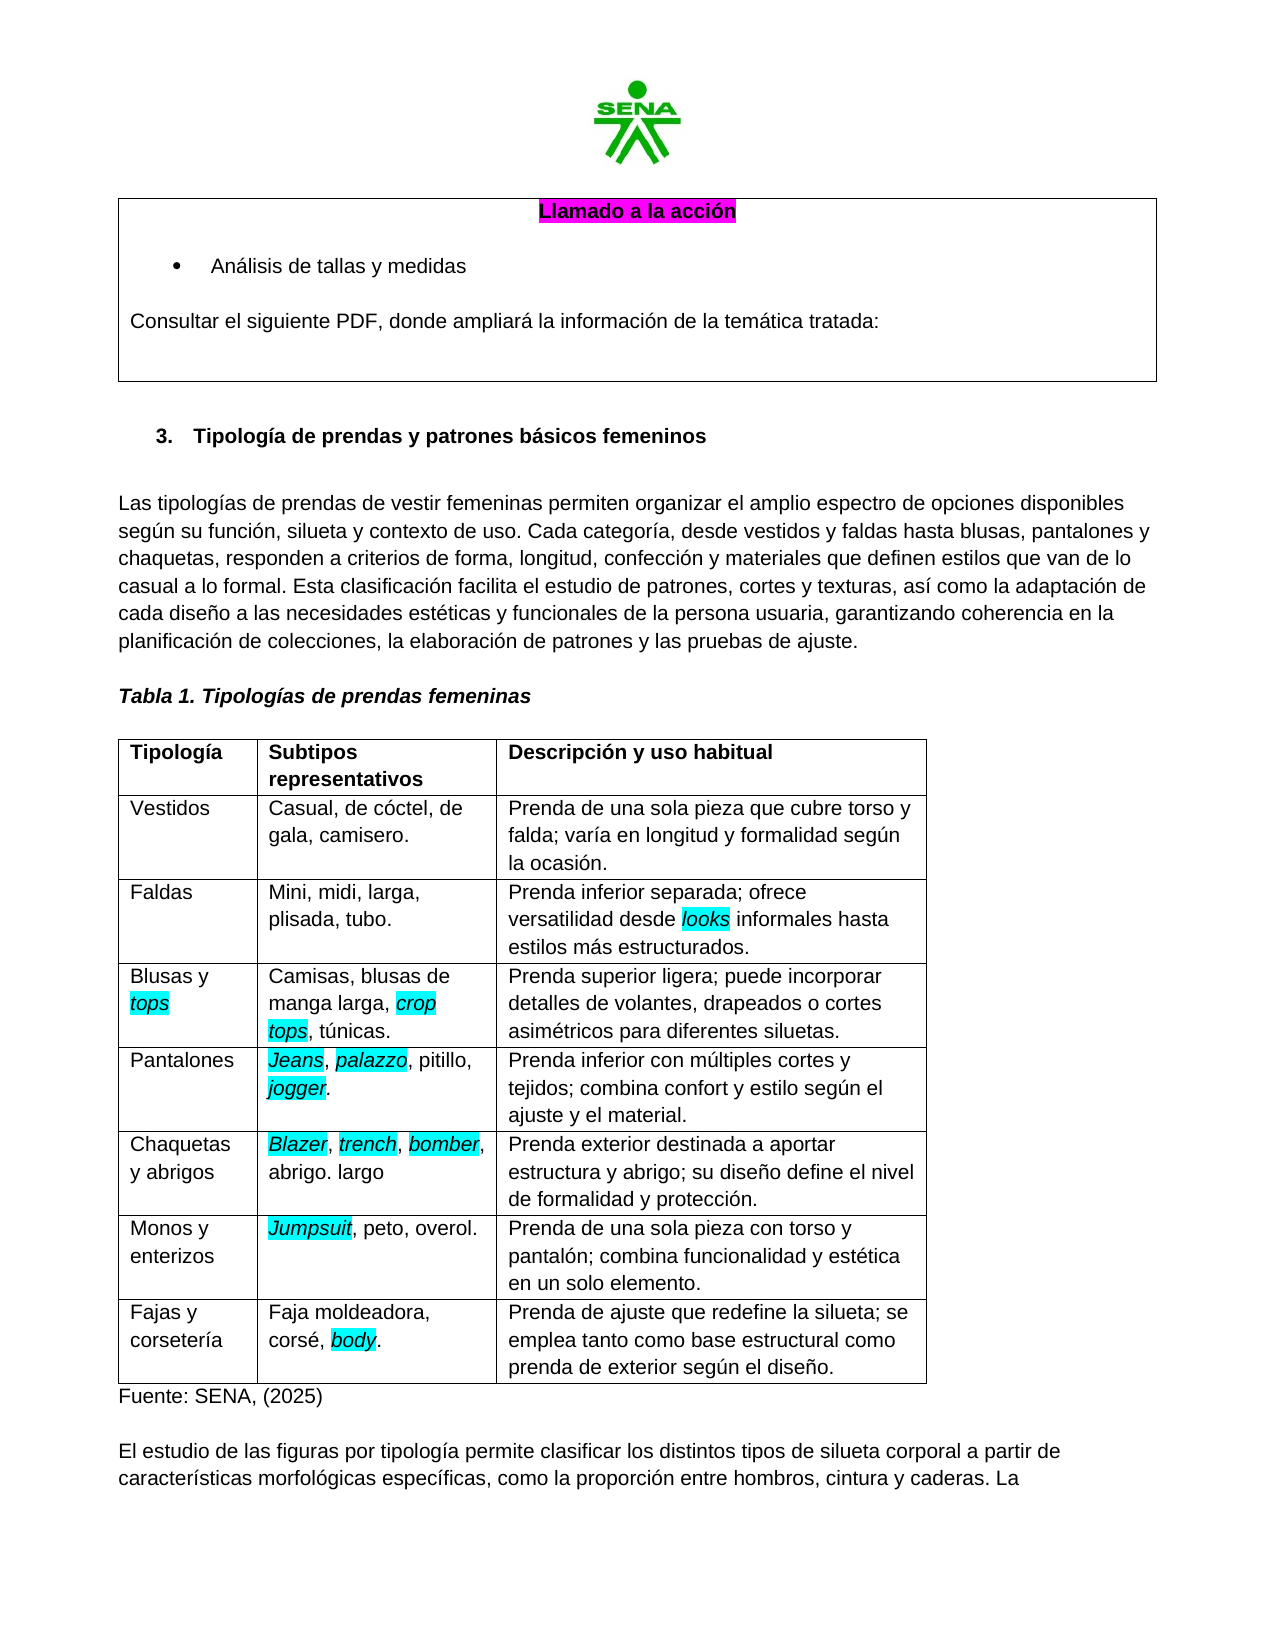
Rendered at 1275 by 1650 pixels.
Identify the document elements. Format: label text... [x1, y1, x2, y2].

table_cell Blazer, trench, bomber, abrigo. largo [258, 1132, 496, 1215]
table_cell Camisas, blusas de manga larga, crop tops, túnicas. [258, 964, 496, 1047]
table_cell Jumpsuit, peto, overol. [258, 1216, 496, 1299]
table_cell Vestidos [119, 796, 257, 879]
table_cell Mini, midi, larga, plisada, tubo. [258, 880, 496, 962]
table_cell Monos y enterizos [119, 1216, 257, 1299]
table_cell Prenda inferior con múltiples cortes y tejidos; combina confort y estilo según el ajuste y el material. [497, 1048, 926, 1131]
table_cell Casual, de cóctel, de gala, camisero. [258, 796, 496, 879]
table_cell Fajas y corsetería [119, 1300, 257, 1383]
subtitle Tipología de prendas y patrones básicos femeninos [156, 423, 1157, 447]
table_cell Jeans, palazzo, pitillo, jogger. [258, 1048, 496, 1131]
text Las tipologías de prendas de vestir femeninas permiten organizar el amplio espectro de opciones disponibles según su función, silueta y contexto de uso. Cada categoría, desde vestidos y faldas hasta blusas, pantalones y chaquetas, responden a criterios de forma, longitud, confección y materiales que definen estilos que van de lo casual a lo formal. Esta clasificación facilita el estudio de patrones, cortes y texturas, así como la adaptación de cada diseño a las necesidades estéticas y funcionales de la persona usuaria, garantizando coherencia en la planificación de colecciones, la elaboración de patrones y las pruebas de ajuste. [118, 491, 1157, 652]
table_cell Faja moldeadora, corsé, body. [258, 1300, 496, 1383]
table_cell Prenda de una sola pieza con torso y pantalón; combina funcionalidad y estética en un solo elemento. [497, 1216, 926, 1299]
table_header Descripción y uso habitual [497, 740, 926, 795]
table_header Llamado a la acción Análisis de tallas y medidas Consultar el siguiente PDF, donde ampliará la información de la temática tratada: [119, 199, 1156, 381]
picture [588, 75, 687, 172]
text Fuente: SENA, (2025) [118, 1384, 1157, 1408]
table_cell Pantalones [119, 1048, 257, 1131]
table_cell Prenda de ajuste que redefine la silueta; se emplea tanto como base estructural como prenda de exterior según el diseño. [497, 1300, 926, 1383]
table_cell Chaquetas y abrigos [119, 1132, 257, 1215]
table_cell Prenda superior ligera; puede incorporar detalles de volantes, drapeados o cortes asimétricos para diferentes siluetas. [497, 964, 926, 1047]
table_header Subtipos representativos [258, 740, 496, 795]
table_cell Faldas [119, 880, 257, 962]
table_cell Prenda de una sola pieza que cubre torso y falda; varía en longitud y formalidad según la ocasión. [497, 796, 926, 879]
table_header Tipología [119, 740, 257, 795]
table_cell Blusas y tops [119, 964, 257, 1047]
table_cell Prenda inferior separada; ofrece versatilidad desde looks informales hasta estilos más estructurados. [497, 880, 926, 962]
table_cell Prenda exterior destinada a aportar estructura y abrigo; su diseño define el nivel de formalidad y protección. [497, 1132, 926, 1215]
text Tabla 1. Tipologías de prendas femeninas [118, 683, 1157, 707]
